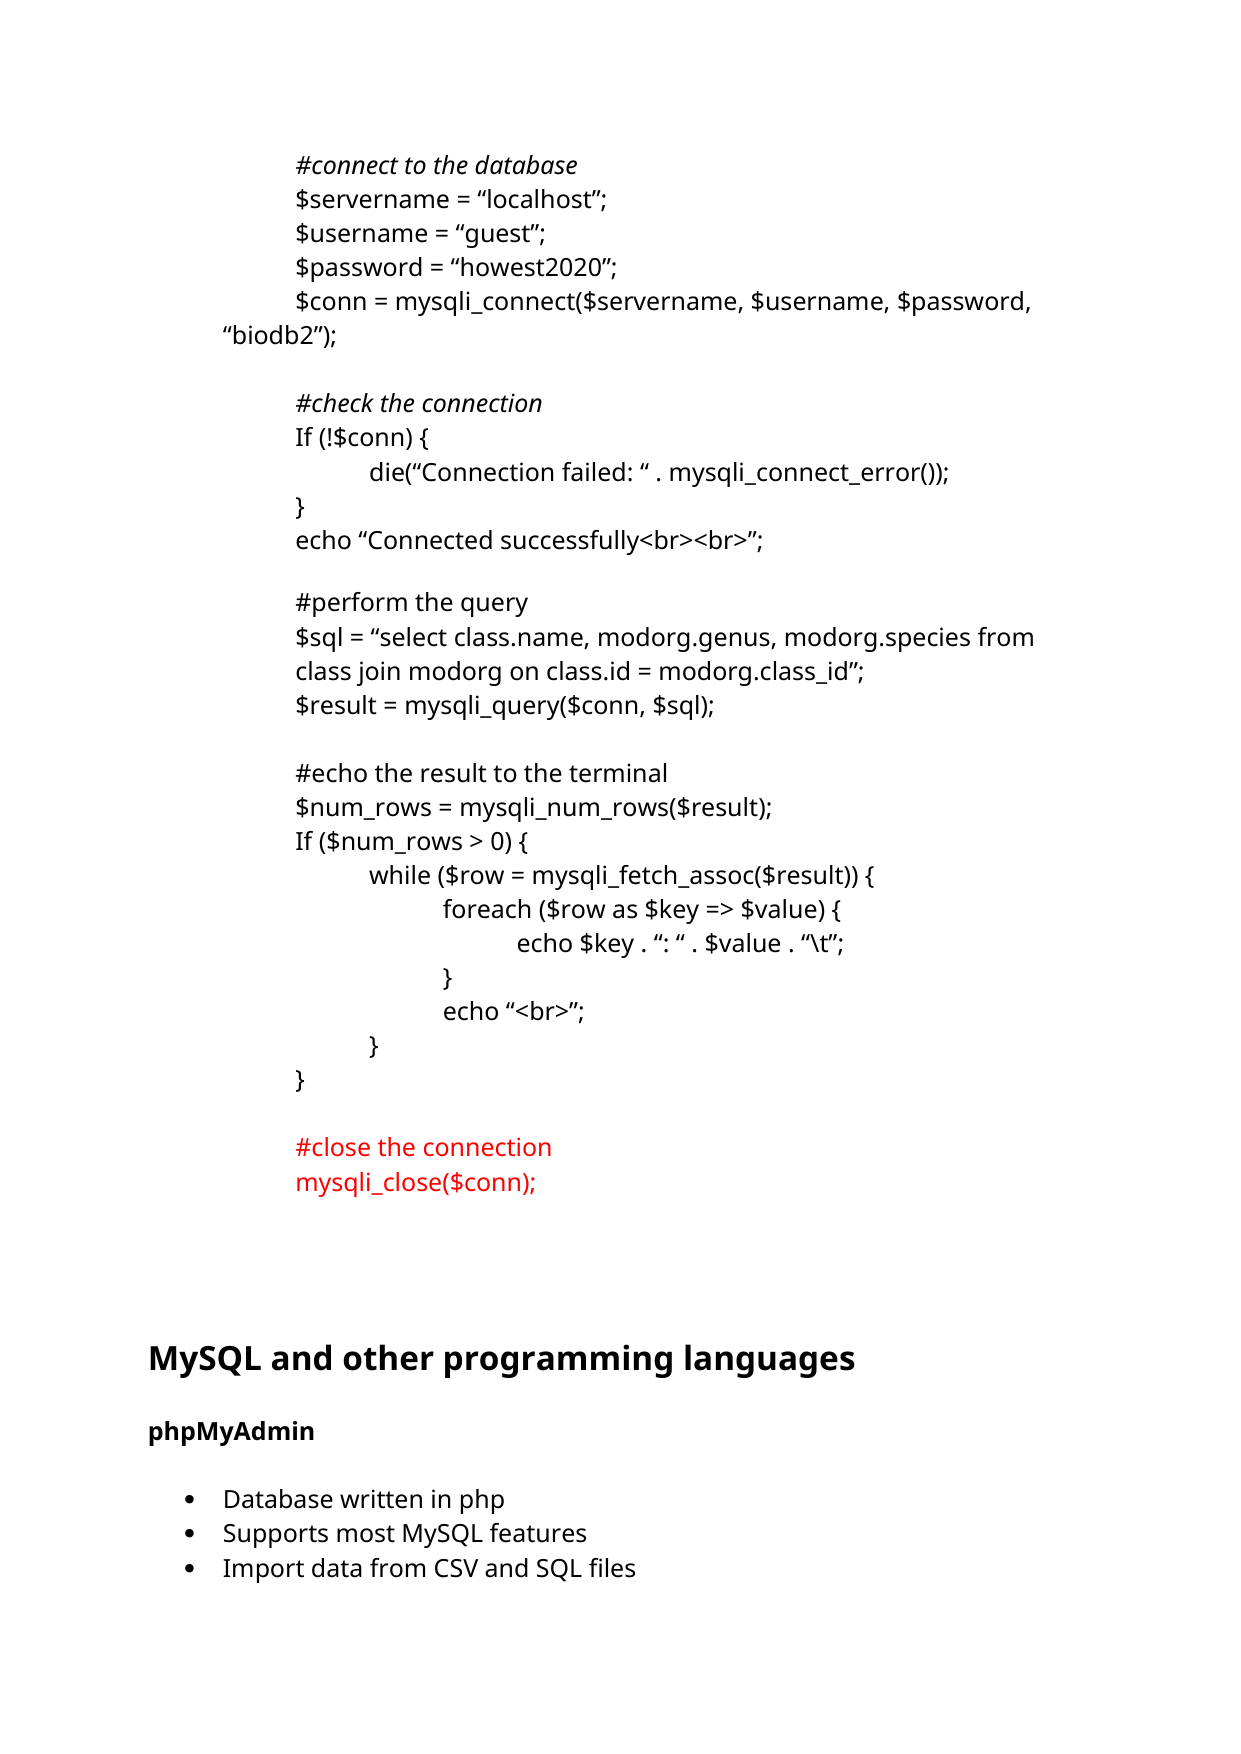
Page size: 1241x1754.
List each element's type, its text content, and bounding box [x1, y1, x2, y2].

list $result = mysqli_query($conn, $sql); [295, 687, 1093, 721]
list echo $key . “: “ . $value . “\t”; [369, 926, 1093, 960]
list If ($num_rows > 0) { [295, 823, 1093, 858]
text echo “<br>”; [148, 994, 1093, 1028]
list If (!$conn) { [223, 420, 1093, 454]
list $username = “guest”; [223, 216, 1093, 250]
list mysqli_close($conn); [295, 1164, 1093, 1198]
list $sql = “select class.name, modorg.genus, modorg.species from class join modorg on class.id = modorg.class_id”; [295, 619, 1093, 687]
list $num_rows = mysqli_num_rows($result); [295, 789, 1093, 823]
list $conn = mysqli_connect($servername, $username, $password, “biodb2”); [223, 284, 1093, 352]
list Import data from CSV and SQL files [185, 1550, 1093, 1584]
list $servername = “localhost”; [223, 182, 1093, 216]
list } [369, 960, 1093, 994]
list } [223, 488, 1093, 522]
list Database written in php [185, 1482, 1093, 1516]
list Supports most MySQL features [185, 1516, 1093, 1550]
list #check the connection [223, 386, 1093, 420]
list while ($row = mysqli_fetch_assoc($result)) { [295, 858, 1093, 892]
list } [295, 1062, 1093, 1096]
list #echo the result to the terminal [295, 755, 1093, 789]
list #perform the query [223, 585, 1093, 619]
list $password = “howest2020”; [223, 250, 1093, 284]
list foreach ($row as $key => $value) { [295, 892, 1093, 926]
list #connect to the database [223, 148, 1093, 182]
list die(“Connection failed: “ . mysqli_connect_error()); [223, 454, 1093, 488]
list echo “Connected successfully<br><br>”; [223, 522, 1093, 556]
list } [295, 1028, 1093, 1062]
list #close the connection [295, 1130, 1093, 1164]
text MySQL and other programming languages [148, 1334, 1093, 1380]
text phpMyAdmin [148, 1414, 1093, 1448]
